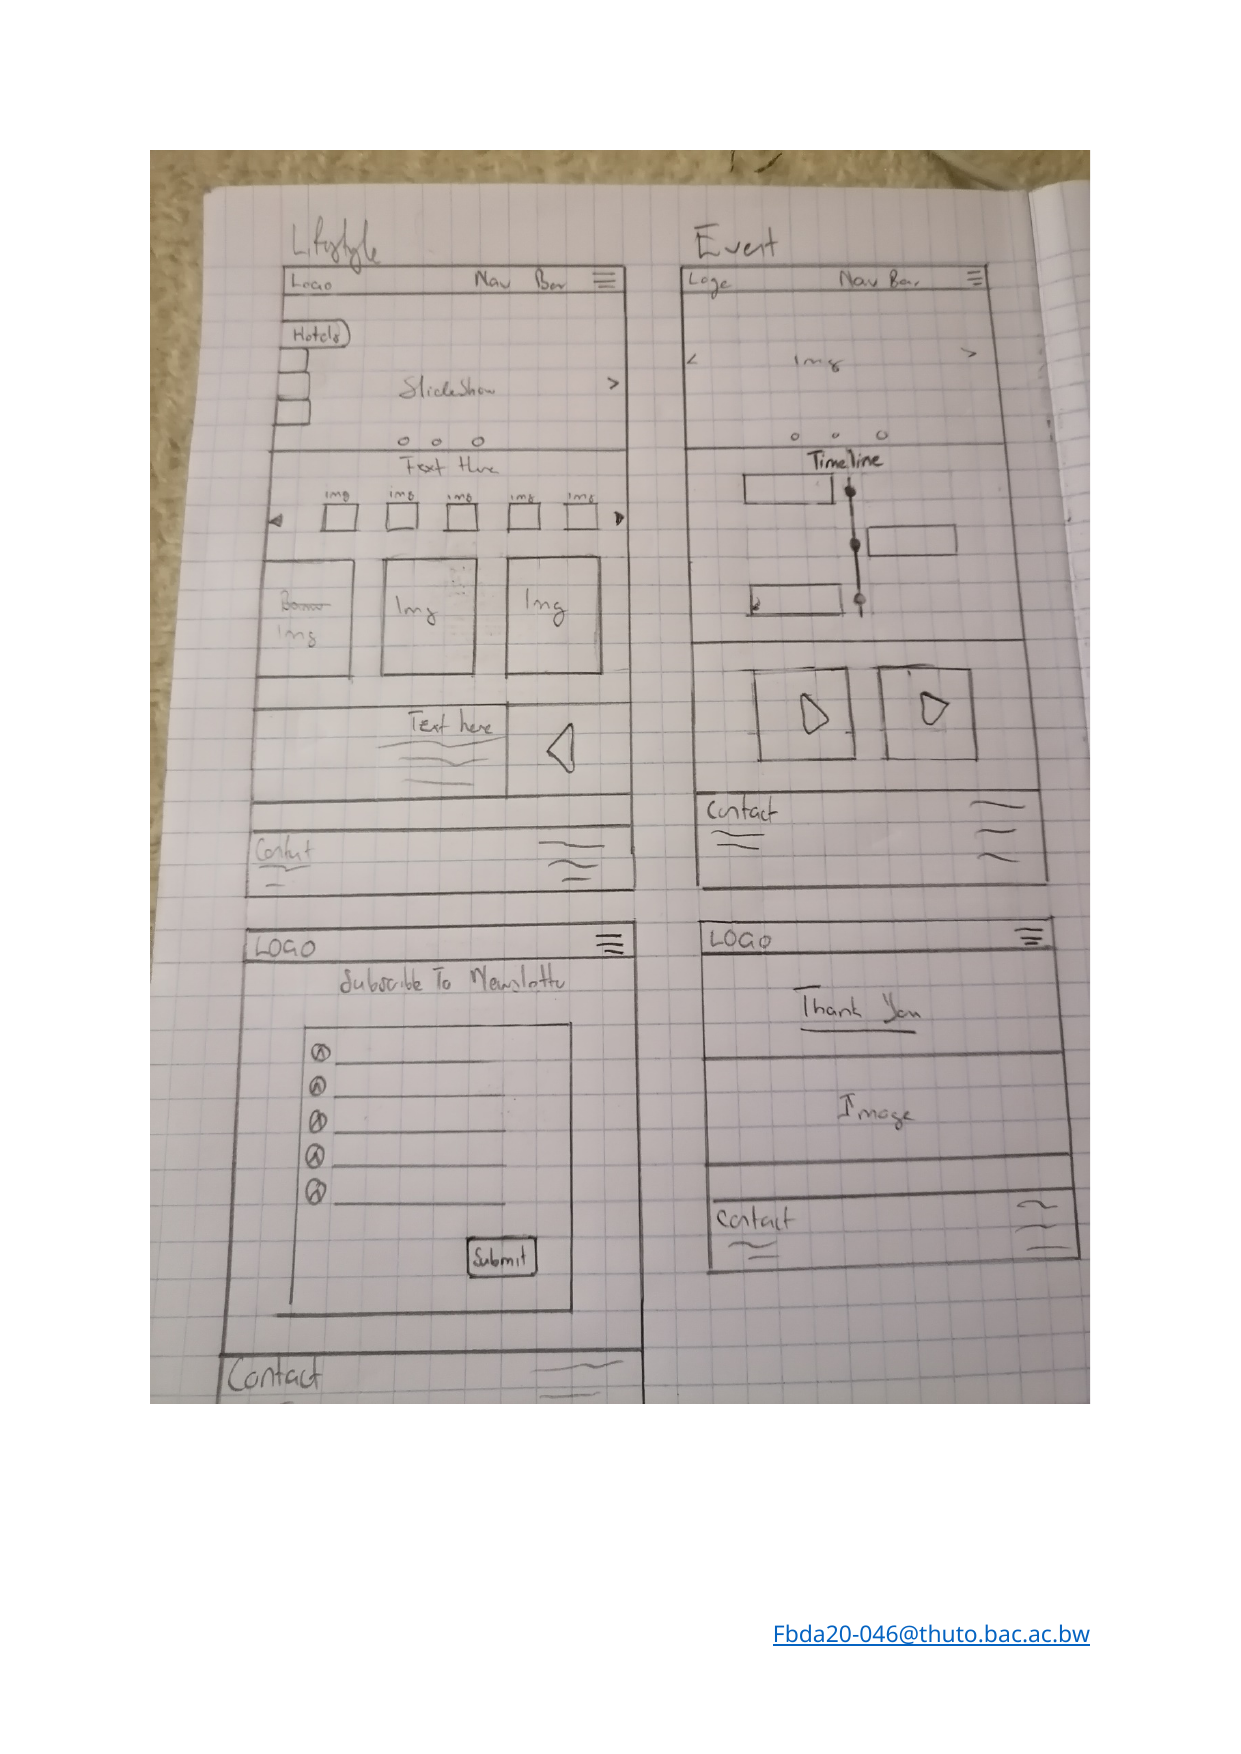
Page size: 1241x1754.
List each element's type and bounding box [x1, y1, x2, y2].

picture [150, 150, 1091, 1404]
